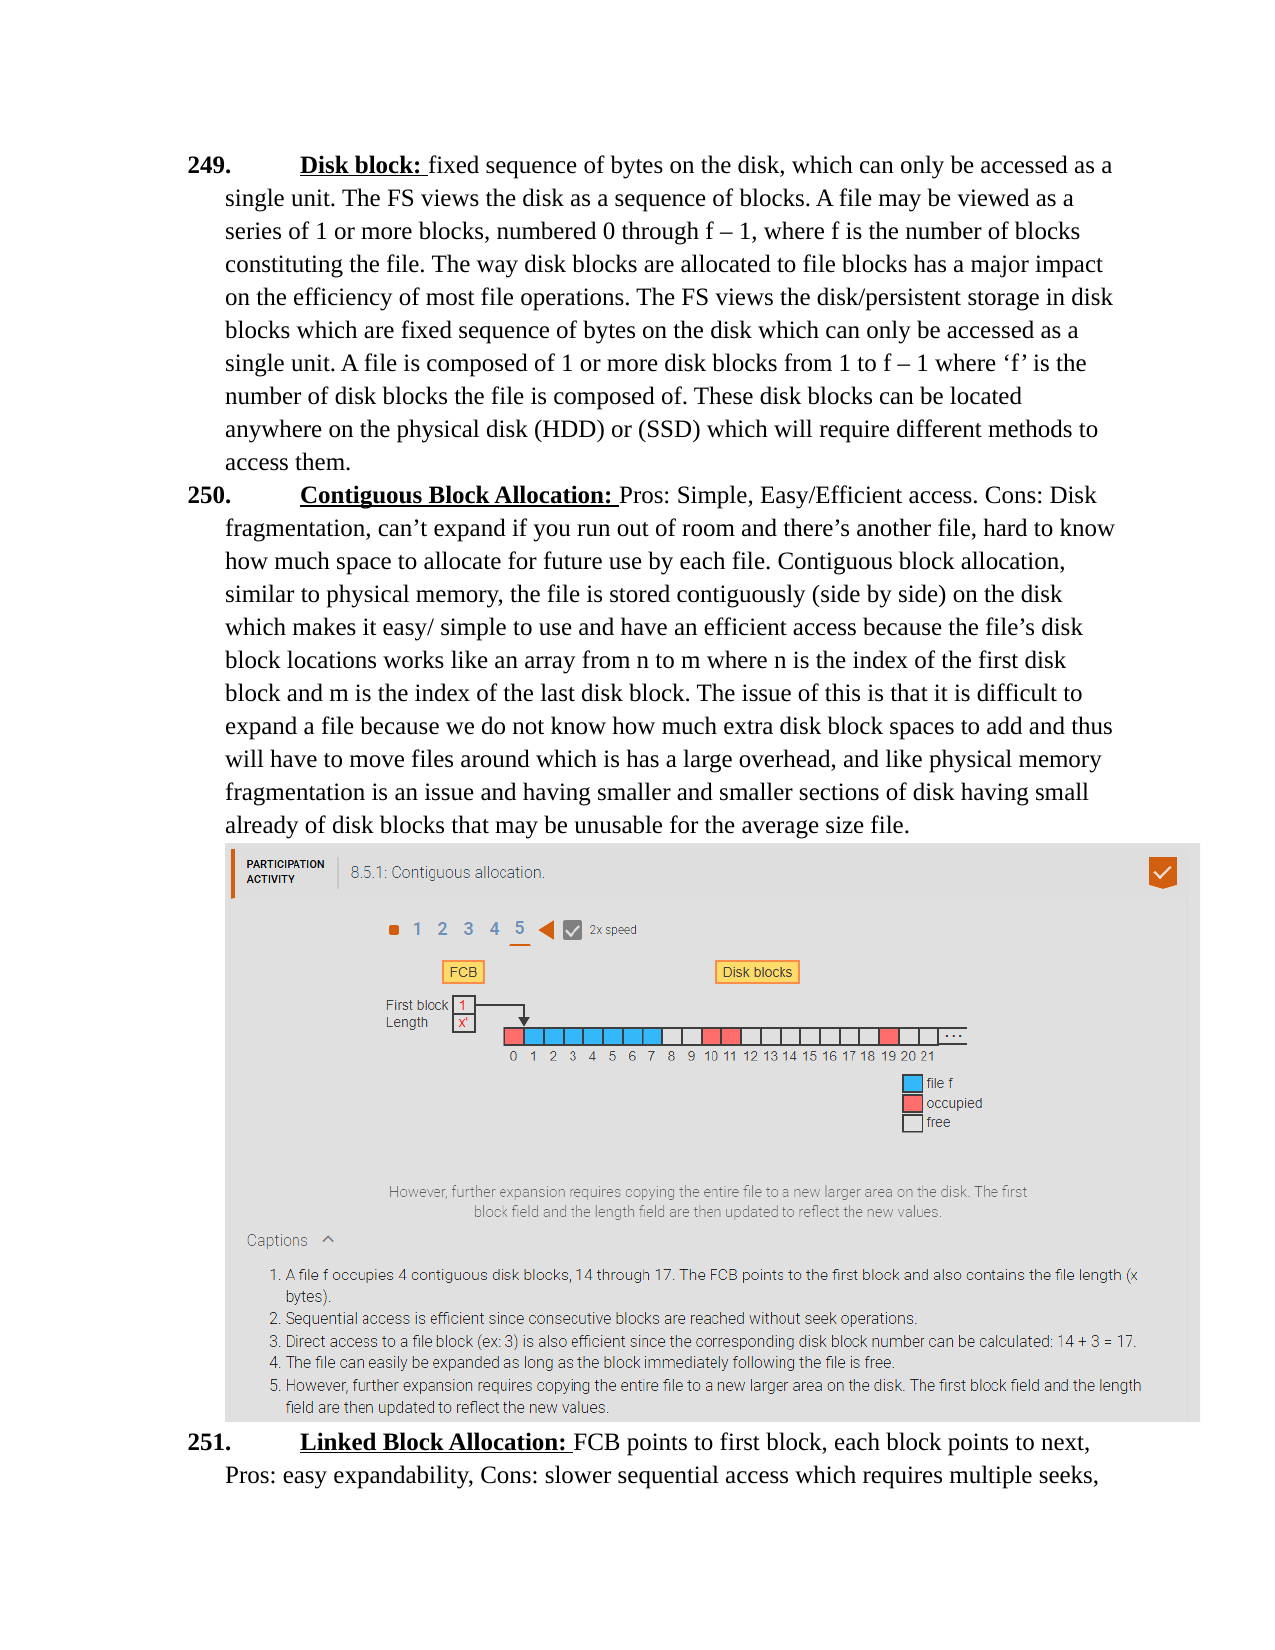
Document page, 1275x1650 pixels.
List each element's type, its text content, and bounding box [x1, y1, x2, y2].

list Disk block: fixed sequence of bytes on the disk, which can only be accessed as a single unit. The FS views the disk as a sequence of blocks. A file may be viewed as a series of 1 or more blocks, numbered 0 through f – 1, where f is the number of blocks constituting the file. The way disk blocks are allocated to file blocks has a major impact on the efficiency of most file operations. The FS views the disk/persistent storage in disk blocks which are fixed sequence of bytes on the disk which can only be accessed as a single unit. A file is composed of 1 or more disk blocks from 1 to f – 1 where ‘f’ is the number of disk blocks the file is composed of. These disk blocks can be located anywhere on the physical disk (HDD) or (SSD) which will require different methods to access them. [187, 150, 1125, 476]
picture [225, 843, 1200, 1422]
list Contiguous Block Allocation: Pros: Simple, Easy/Efficient access. Cons: Disk fragmentation, can’t expand if you run out of room and there’s another file, hard to know how much space to allocate for future use by each file. Contiguous block allocation, similar to physical memory, the file is stored contiguously (side by side) on the disk which makes it easy/ simple to use and have an efficient access because the file’s disk block locations works like an array from n to m where n is the index of the first disk block and m is the index of the last disk block. The issue of this is that it is difficult to expand a file because we do not know how much extra disk block spaces to add and thus will have to move files around which is has a large overhead, and like physical memory fragmentation is an issue and having smaller and smaller sections of disk having small already of disk blocks that may be unusable for the average size file. [187, 480, 1125, 839]
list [187, 1427, 1125, 1488]
